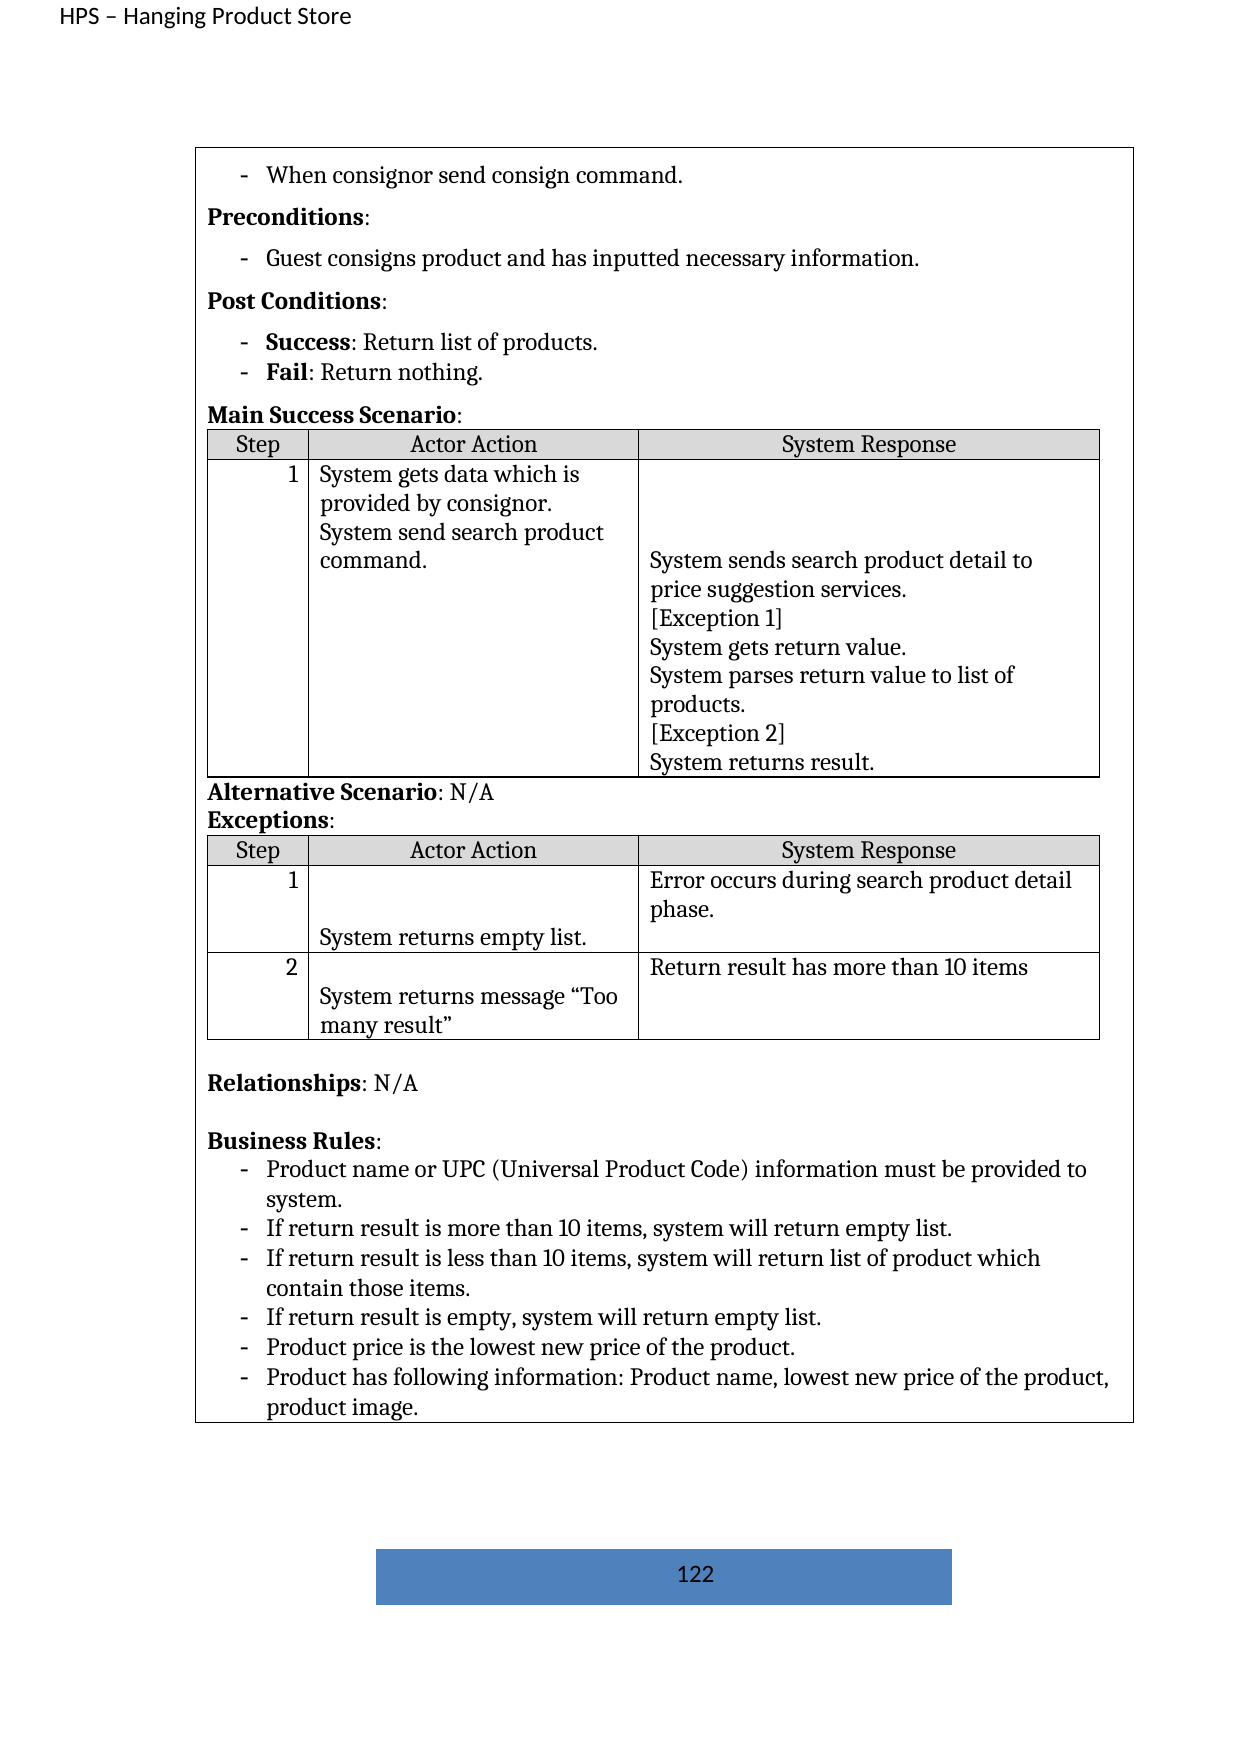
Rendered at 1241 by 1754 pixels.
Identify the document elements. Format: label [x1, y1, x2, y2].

table_cell [196, 148, 1133, 1422]
